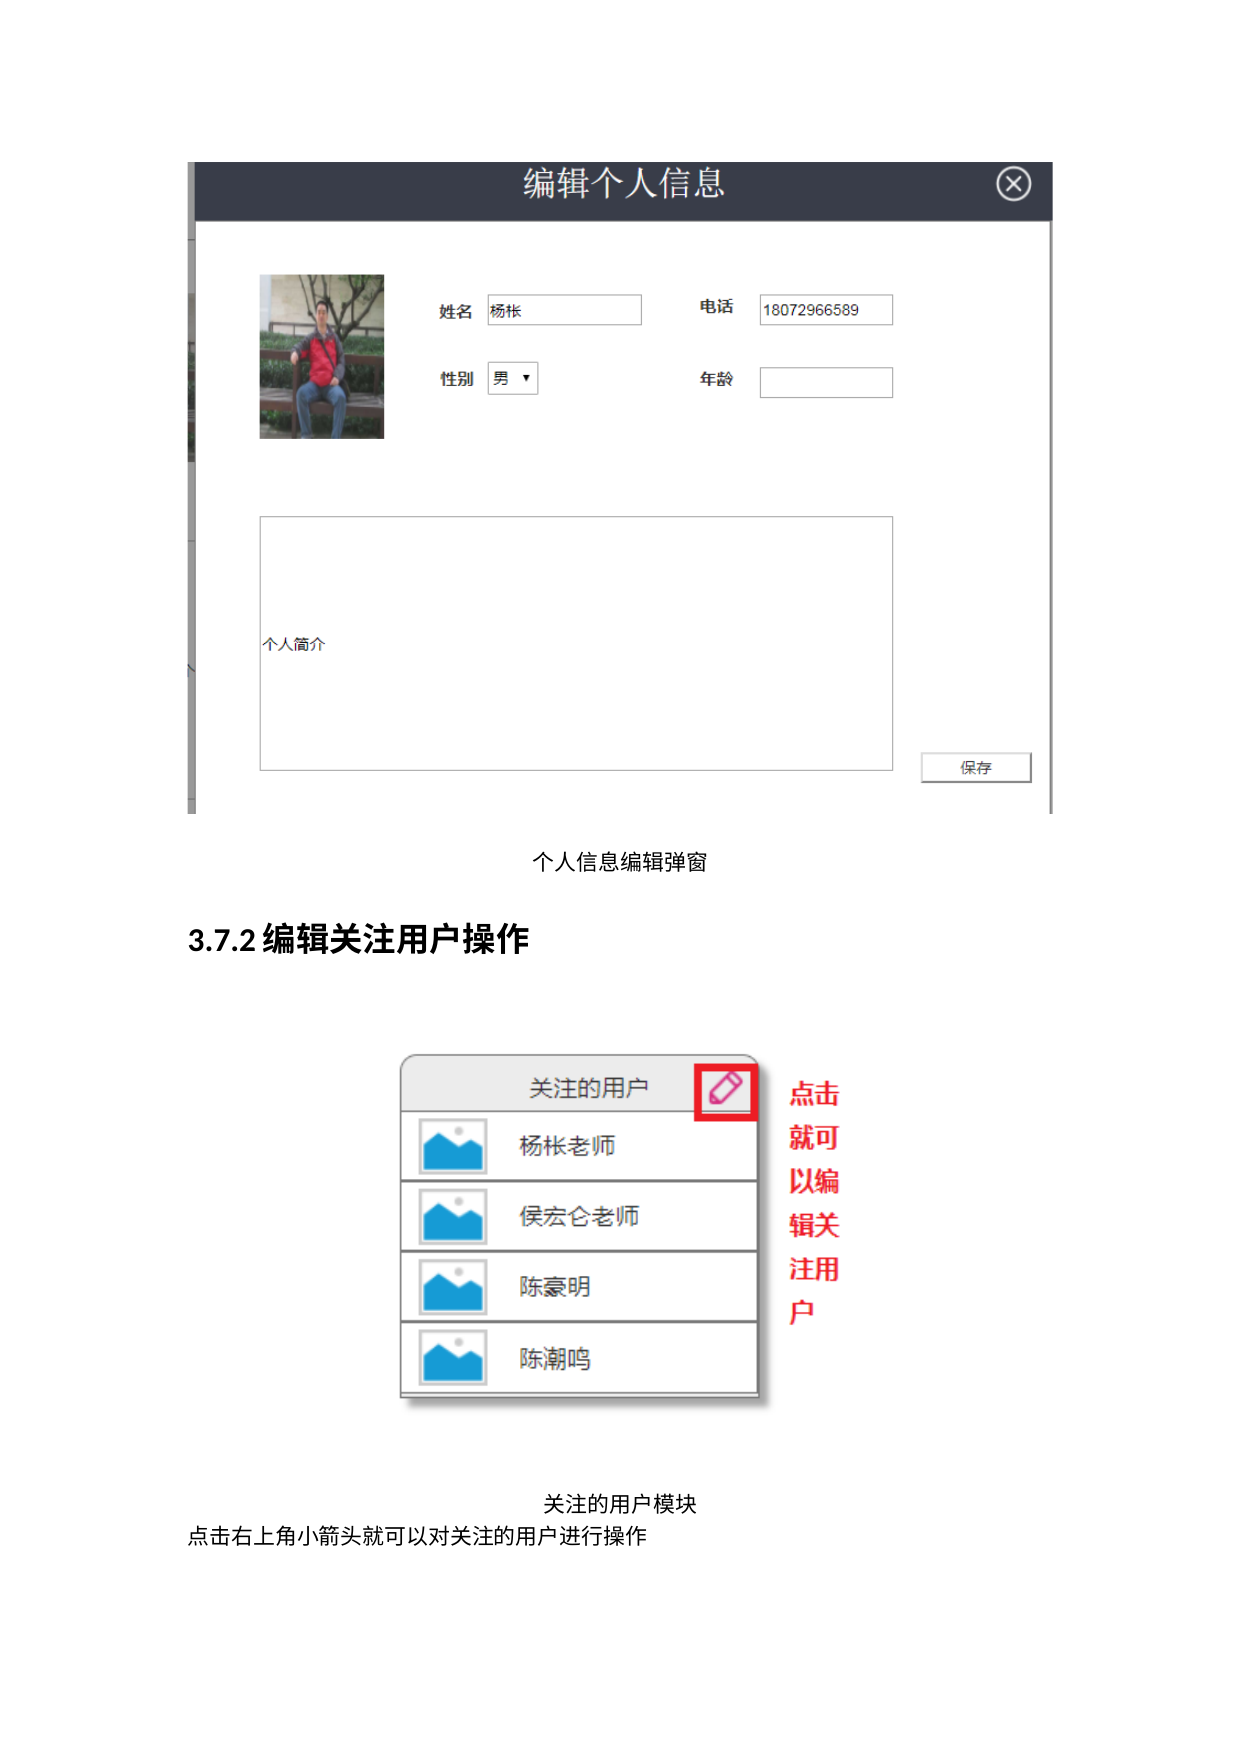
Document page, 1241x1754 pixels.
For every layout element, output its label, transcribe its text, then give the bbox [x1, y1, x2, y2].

text 点击右上角小箭头就可以对关注的用户进行操作 [187, 1519, 1053, 1551]
subtitle 3.7.2编辑关注用户操作 [187, 904, 1053, 969]
picture [372, 1031, 868, 1458]
text 关注的用户模块 [187, 1486, 1053, 1519]
text 个人信息编辑弹窗 [187, 844, 1053, 877]
picture [187, 162, 1053, 814]
